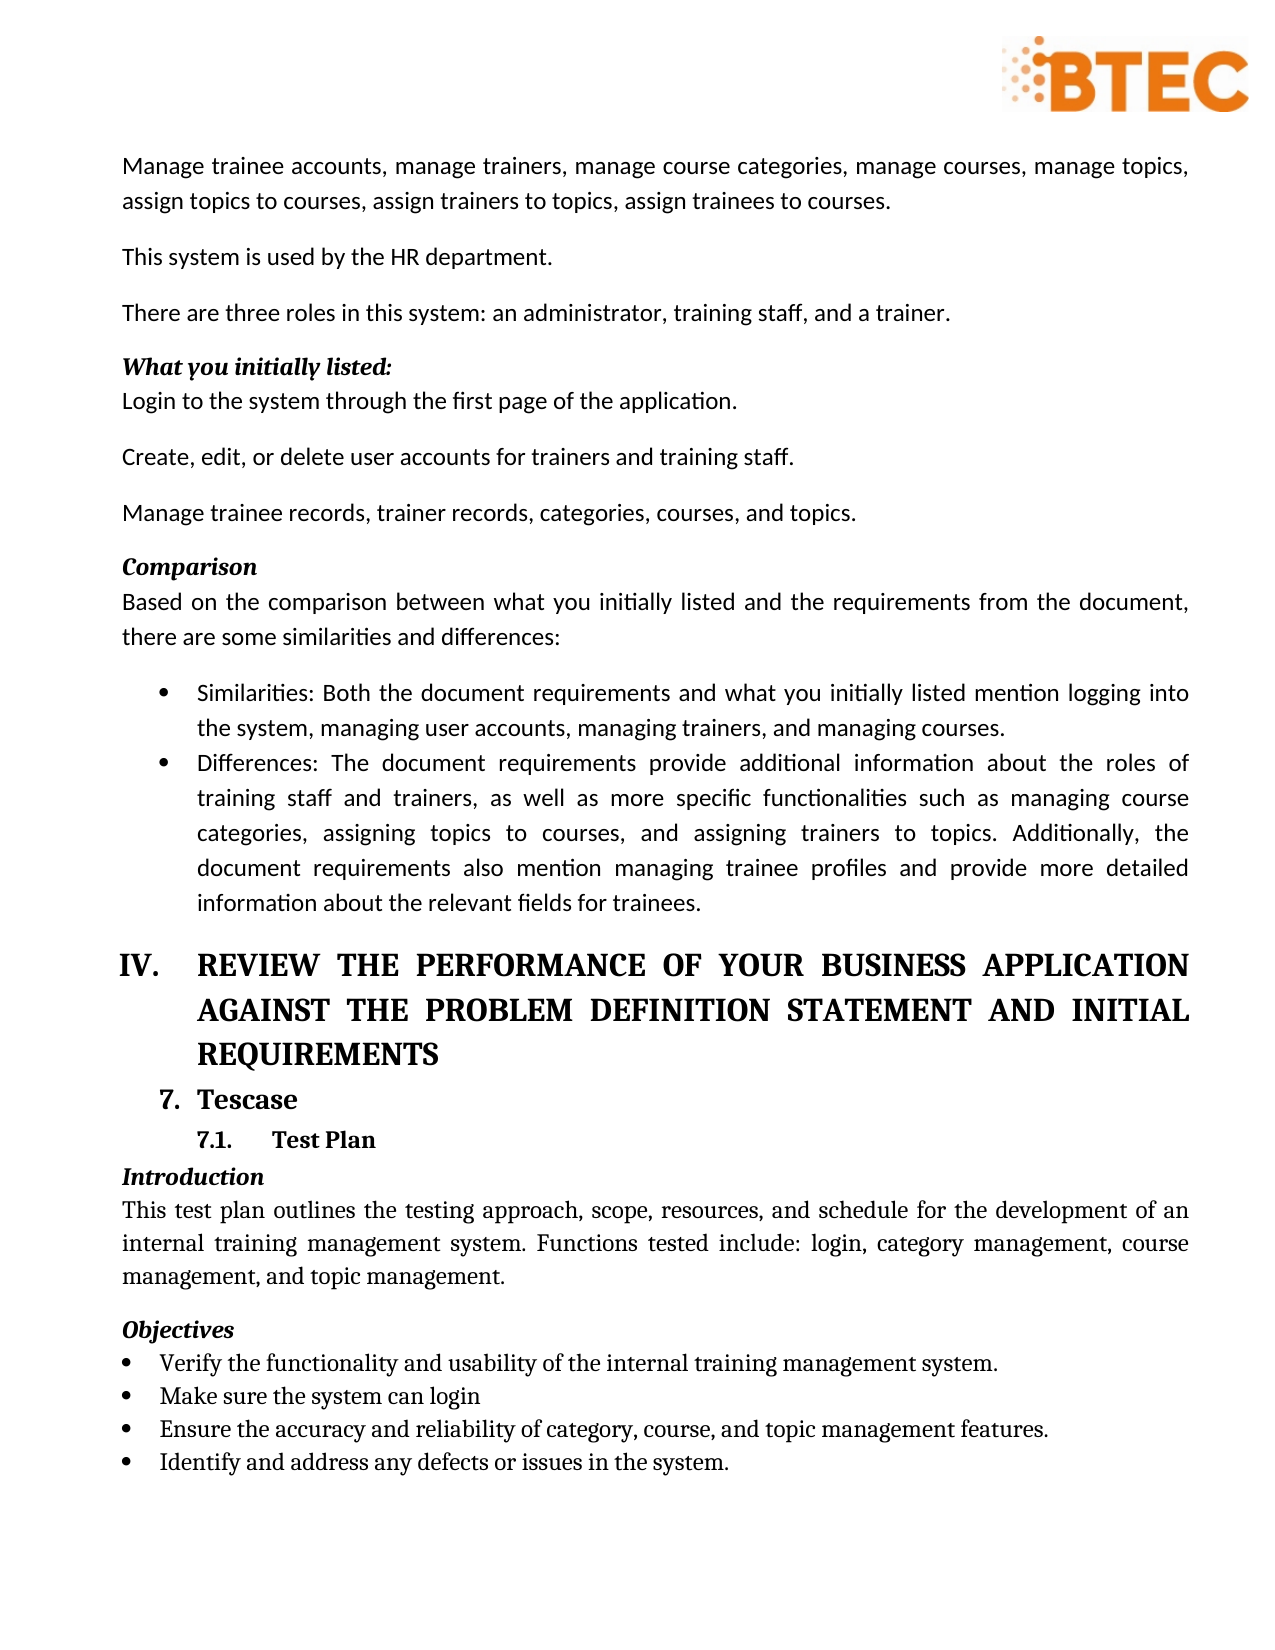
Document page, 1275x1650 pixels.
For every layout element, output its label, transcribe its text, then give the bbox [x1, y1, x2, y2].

subtitle REVIEW THE PERFORMANCE OF YOUR BUSINESS APPLICATION AGAINST THE PROBLEM DEFINITION STATEMENT AND INITIAL REQUIREMENTS [159, 947, 1191, 1073]
text This test plan outlines the testing approach, scope, resources, and schedule for the development of an internal training management system. Functions tested include: login, category management, course management, and topic management. [122, 1196, 1191, 1291]
text Create, edit, or delete user accounts for trainers and training staff. [122, 441, 1191, 472]
subtitle What you initially listed: [122, 352, 1191, 381]
list Similarities: Both the document requirements and what you initially listed mention logging into the system, managing user accounts, managing trainers, and managing courses. [159, 677, 1191, 742]
text This system is used by the HR department. [122, 241, 1191, 271]
list Ensure the accuracy and reliability of category, course, and topic management features. [122, 1415, 1191, 1444]
text Login to the system through the first page of the application. [122, 386, 1191, 416]
subtitle Tescase [159, 1083, 1191, 1117]
subtitle Introduction [122, 1163, 1191, 1192]
list Verify the functionality and usability of the internal training management system. [122, 1349, 1191, 1378]
list Identify and address any defects or issues in the system. [122, 1448, 1191, 1477]
list Make sure the system can login [122, 1382, 1191, 1411]
subtitle Objectives [122, 1316, 1191, 1345]
text There are three roles in this system: an administrator, training staff, and a trainer. [122, 297, 1191, 327]
subtitle Comparison [122, 553, 1191, 582]
list Differences: The document requirements provide additional information about the roles of training staff and trainers, as well as more specific functionalities such as managing course categories, assigning topics to courses, and assigning trainers to topics. Additionally, the document requirements also mention managing trainee profiles and provide more detailed information about the relevant fields for trainees. [159, 747, 1191, 917]
text Manage trainee accounts, manage trainers, manage course categories, manage courses, manage topics, assign topics to courses, assign trainers to topics, assign trainees to courses. [122, 150, 1191, 216]
text Based on the comparison between what you initially listed and the requirements from the document, there are some similarities and differences: [122, 586, 1191, 652]
subtitle Test Plan [197, 1126, 1191, 1155]
text Manage trainee records, trainer records, categories, courses, and topics. [122, 497, 1191, 528]
picture [1001, 36, 1249, 112]
